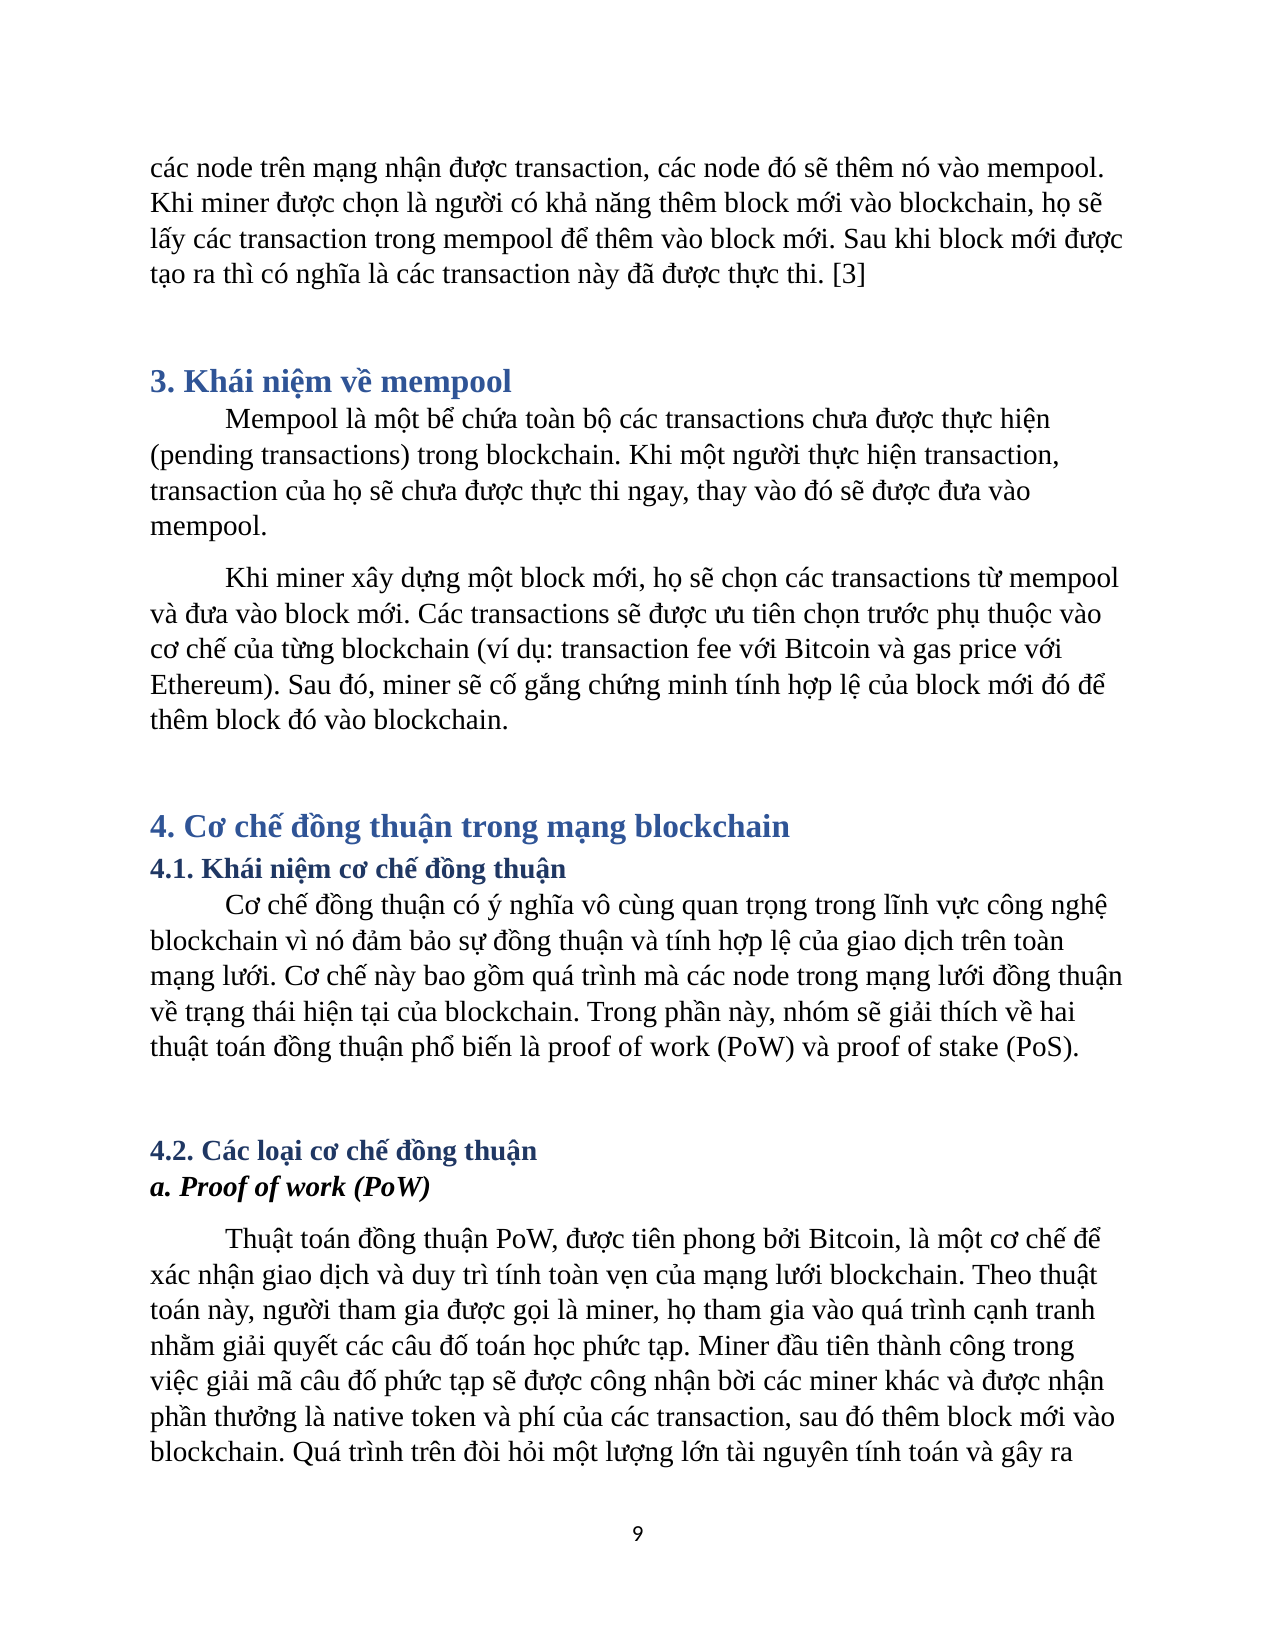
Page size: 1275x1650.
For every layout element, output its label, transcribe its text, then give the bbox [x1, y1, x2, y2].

subtitle 4.2. Các loại cơ chế đồng thuận [150, 1133, 1125, 1167]
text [150, 150, 1125, 290]
text a. Proof of work (PoW) [150, 1169, 1125, 1203]
subtitle 4.1. Khái niệm cơ chế đồng thuận [150, 852, 1125, 885]
text Mempool là một bể chứa toàn bộ các transactions chưa được thực hiện (pending transactions) trong blockchain. Khi một người thực hiện transaction, transaction của họ sẽ chưa được thực thi ngay, thay vào đó sẽ được đưa vào mempool. [150, 402, 1125, 542]
subtitle 3. Khái niệm về mempool [150, 361, 1125, 399]
text Cơ chế đồng thuận có ý nghĩa vô cùng quan trọng trong lĩnh vực công nghệ blockchain vì nó đảm bảo sự đồng thuận và tính hợp lệ của giao dịch trên toàn mạng lưới. Cơ chế này bao gồm quá trình mà các node trong mạng lưới đồng thuận về trạng thái hiện tại của blockchain. Trong phần này, nhóm sẽ giải thích về hai thuật toán đồng thuận phổ biến là proof of work (PoW) và proof of stake (PoS). [150, 887, 1125, 1063]
subtitle 4. Cơ chế đồng thuận trong mạng blockchain [150, 807, 1125, 845]
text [150, 1221, 1125, 1468]
text Khi miner xây dựng một block mới, họ sẽ chọn các transactions từ mempool và đưa vào block mới. Các transactions sẽ được ưu tiên chọn trước phụ thuộc vào cơ chế của từng blockchain (ví dụ: transaction fee với Bitcoin và gas price với Ethereum). Sau đó, miner sẽ cố gắng chứng minh tính hợp lệ của block mới đó để thêm block đó vào blockchain. [150, 560, 1125, 736]
